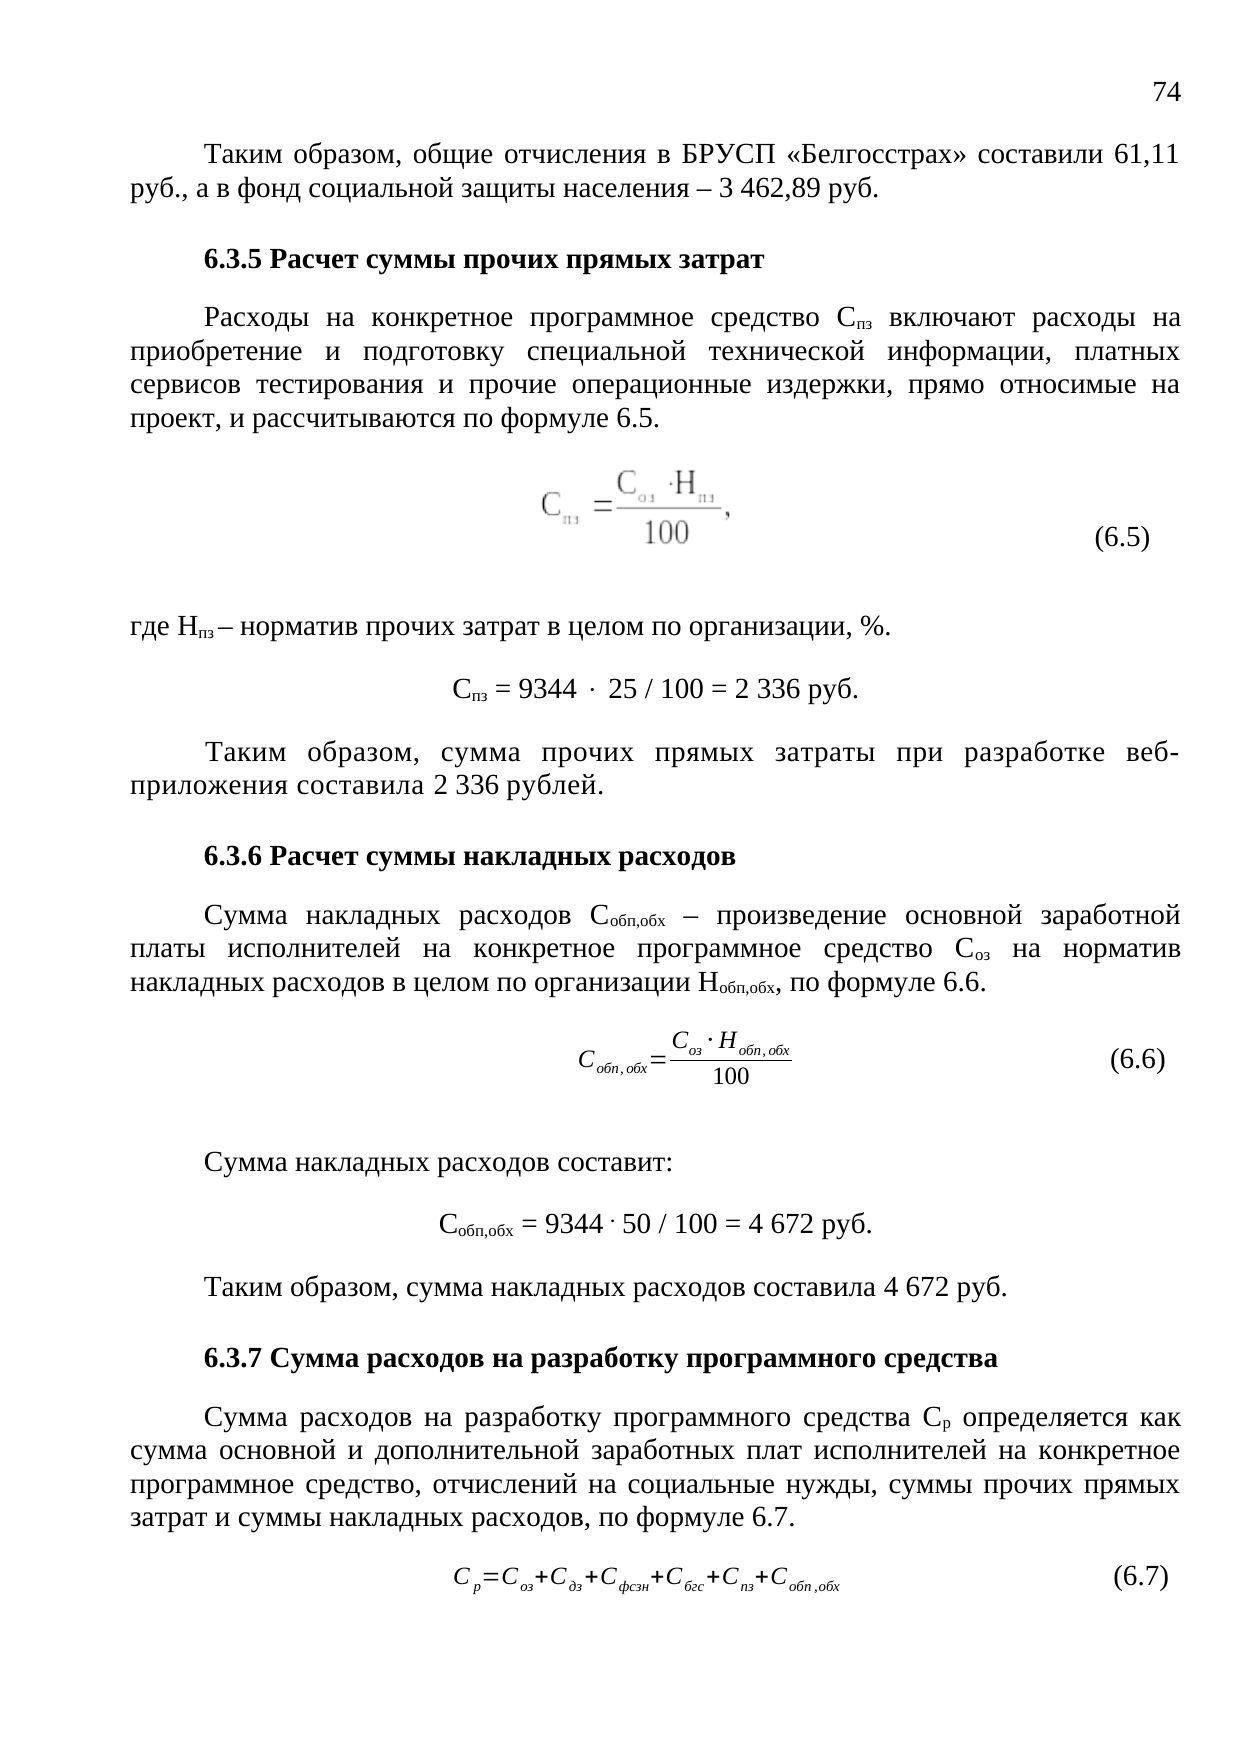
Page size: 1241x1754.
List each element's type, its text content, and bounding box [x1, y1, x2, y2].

table_header [130, 1533, 1101, 1625]
text Таким образом, сумма накладных расходов составила 4 672 руб. [130, 1269, 1181, 1303]
text где Нпз – норматив прочих затрат в целом по организации, %. [130, 608, 1181, 642]
text Спз = 9344 25 / 100 = 2 336 руб. [130, 671, 1181, 705]
text Собп,обх = 9344 . 50 / 100 = 4 672 руб. [130, 1206, 1181, 1240]
table_header [124, 463, 965, 608]
text Сумма расходов на разработку программного средства [204, 1340, 1181, 1374]
text Таким образом, сумма прочих прямых затраты при разработке веб-приложения составила 2 336 рублей. [130, 734, 1181, 801]
text Сумма накладных расходов Собп,обх – произведение основной заработной платы исполнителей на конкретное программное средство Соз на норматив накладных расходов в целом по организации Нобп,обх, по формуле 6.6. [130, 897, 1181, 998]
table_header [134, 998, 1049, 1119]
text Расчет суммы накладных расходов [204, 838, 1181, 872]
text Сумма накладных расходов составит: [130, 1144, 1181, 1177]
text Таким образом, общие отчисления в БРУСП «Белгосстрах» составили 61,11 руб., а в фонд социальной защиты населения – 3 462,89 руб. [130, 136, 1181, 203]
text Расходы на конкретное программное средство Спз включают расходы на приобретение и подготовку специальной технической информации, платных сервисов тестирования и прочие операционные издержки, прямо относимые на проект, и рассчитываются по формуле 6.5. [130, 299, 1181, 433]
table_header (6.7) [1101, 1533, 1180, 1625]
text Сумма расходов на разработку программного средства Ср определяется как сумма основной и дополнительной заработных плат исполнителей на конкретное программное средство, отчислений на социальные нужды, суммы прочих прямых затрат и суммы накладных расходов, по формуле 6.7. [130, 1399, 1181, 1533]
table_header (6.6) [1050, 998, 1177, 1119]
text Расчет суммы прочих прямых затрат [204, 241, 1181, 274]
table_header (6.5) [965, 463, 1187, 608]
